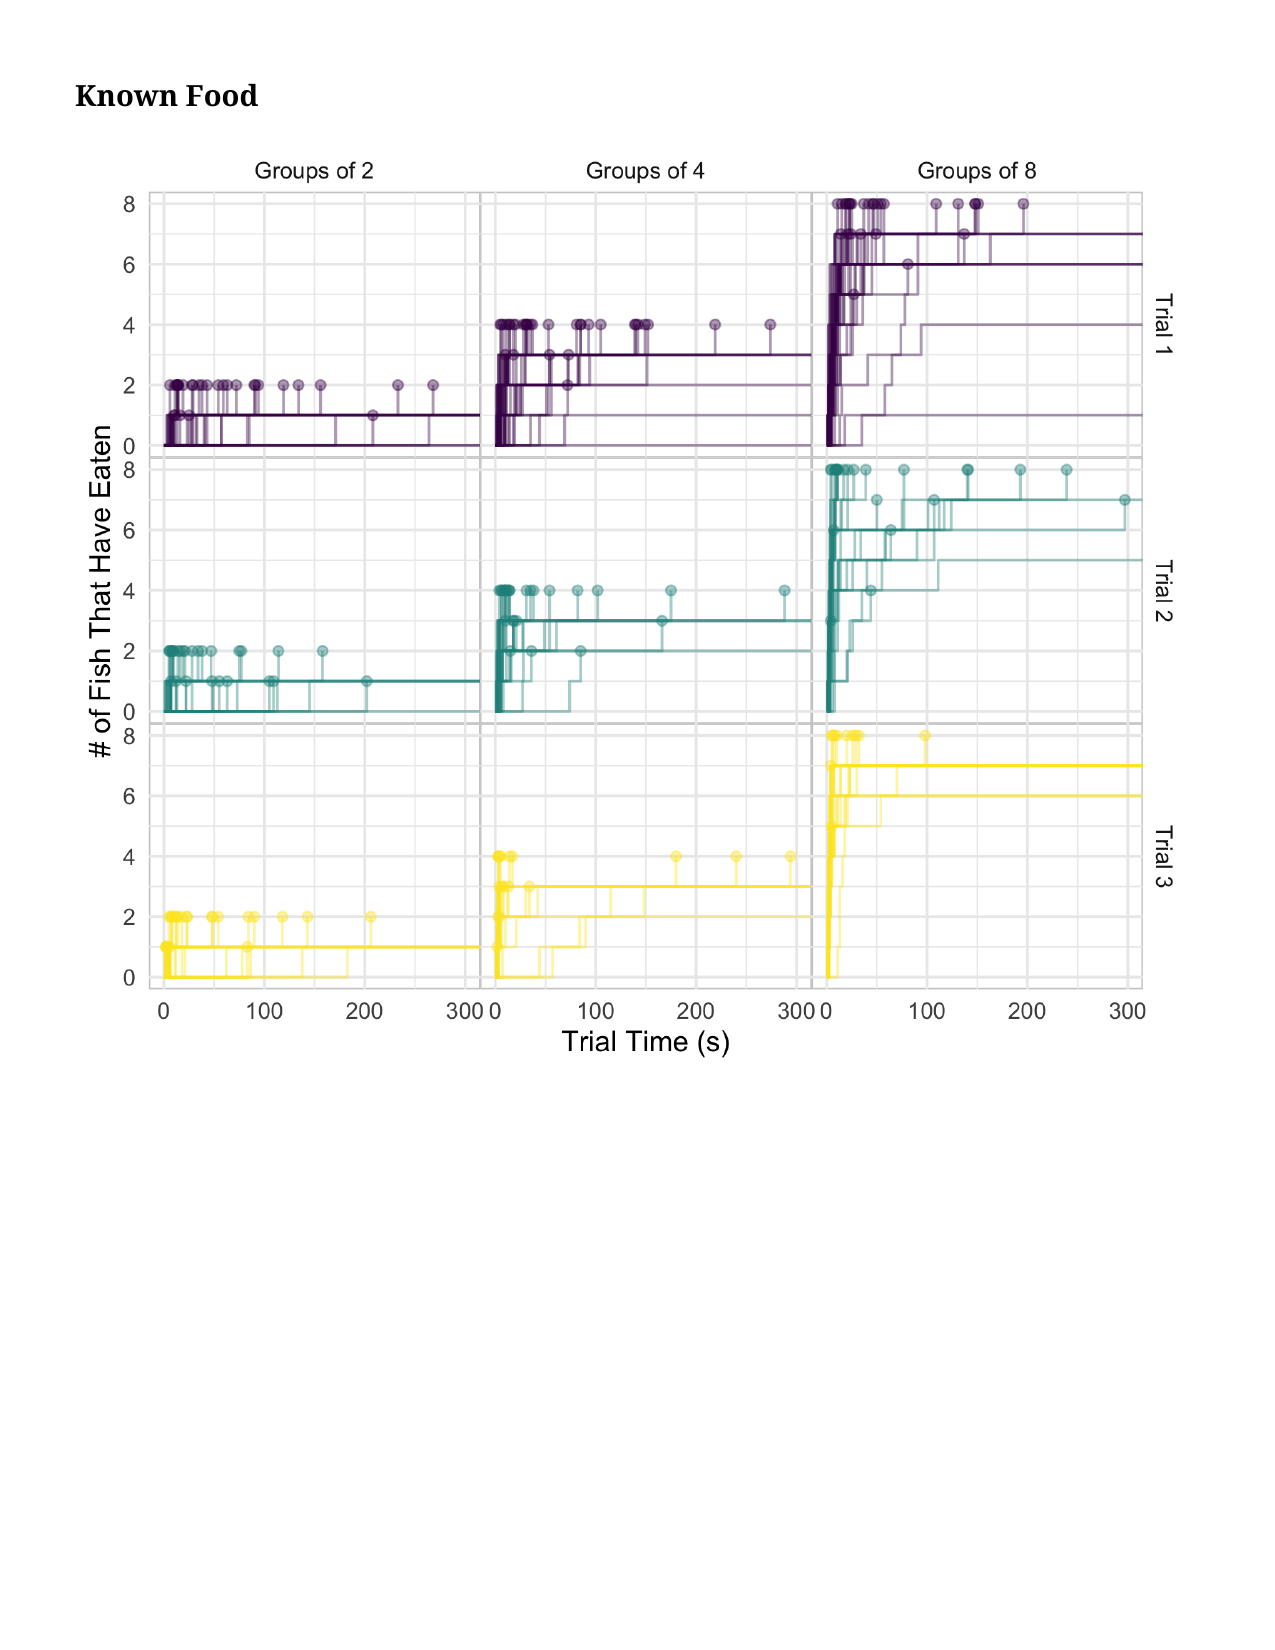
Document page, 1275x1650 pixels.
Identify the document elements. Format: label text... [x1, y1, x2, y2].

subtitle Known Food [75, 75, 1200, 115]
picture [75, 133, 1200, 1071]
